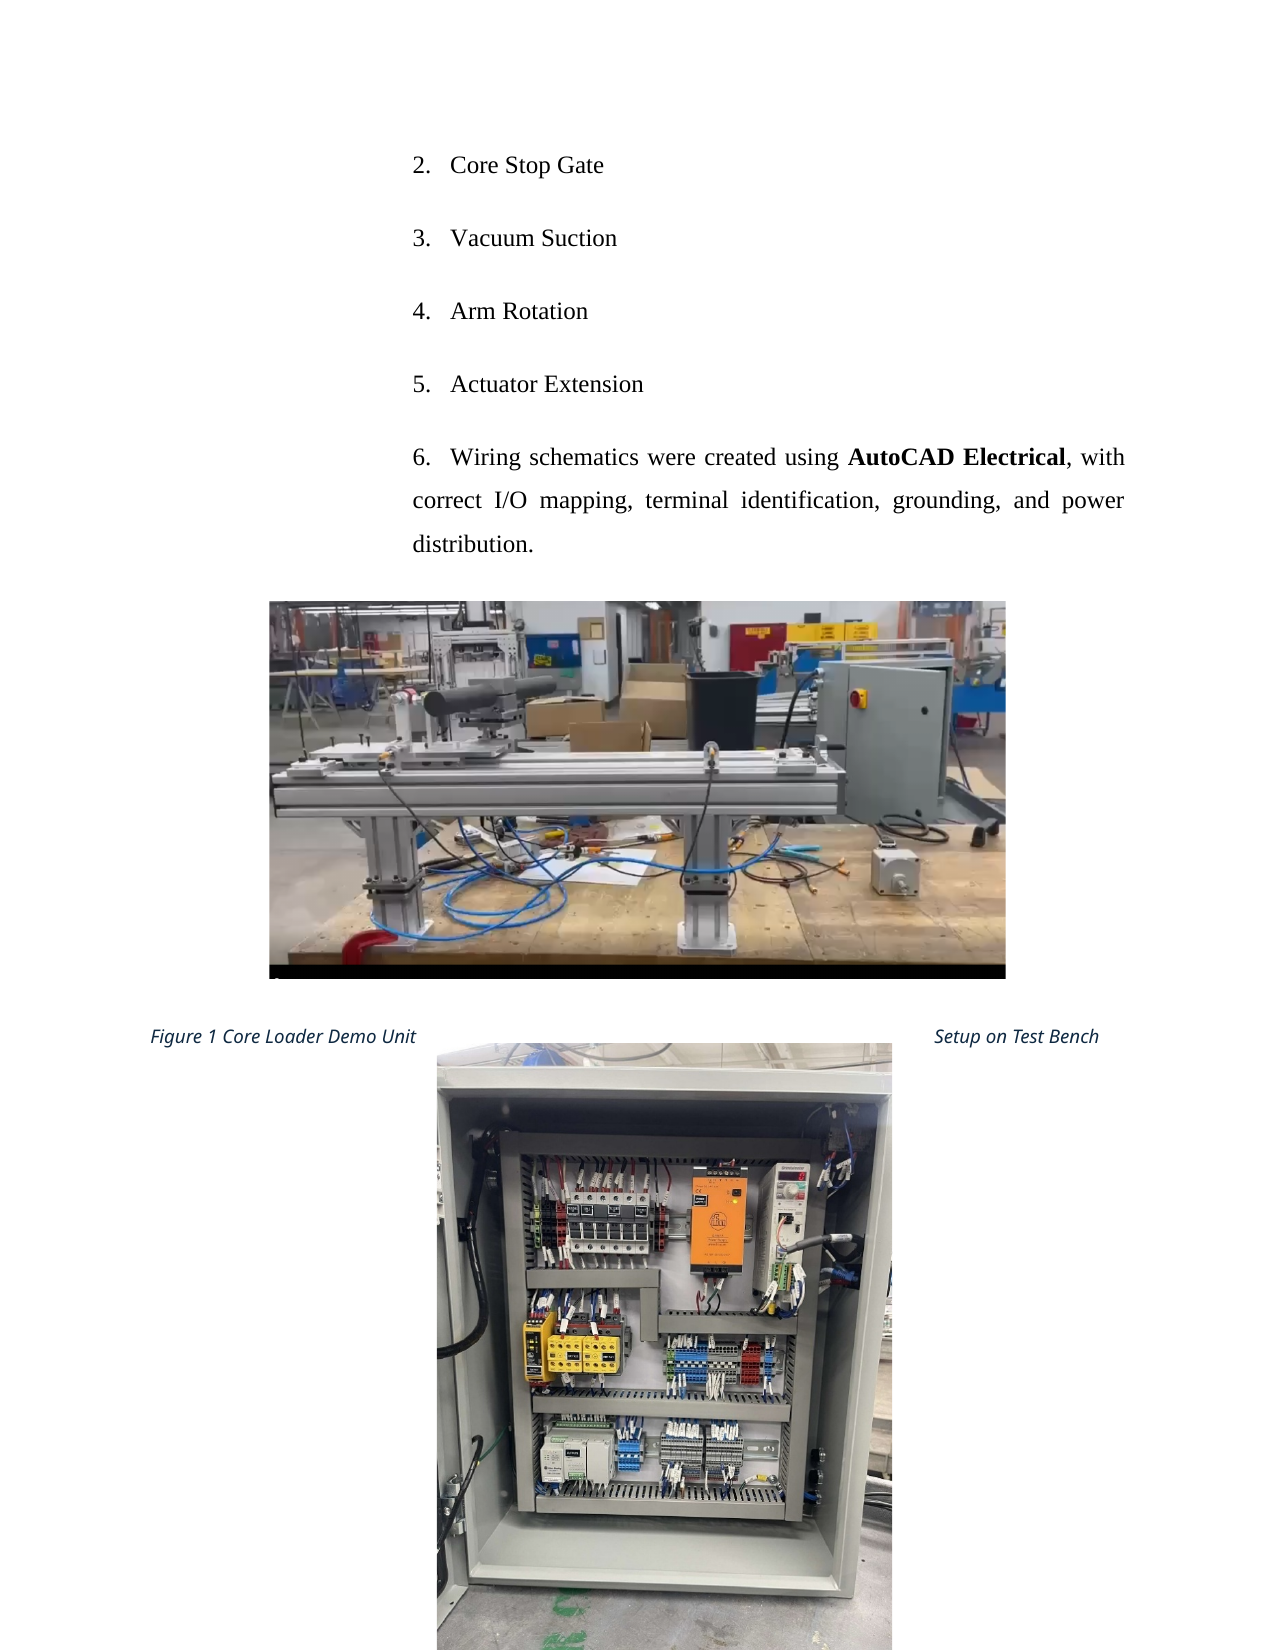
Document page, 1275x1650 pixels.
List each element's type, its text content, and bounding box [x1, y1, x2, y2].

list Wiring schematics were created using AutoCAD Electrical, with correct I/O mapping, terminal identification, grounding, and power distribution. [412, 442, 1125, 557]
text Figure 1 Core Loader Demo Unit Setup on Test Bench [150, 1023, 1125, 1049]
list Arm Rotation [412, 296, 1125, 325]
picture [269, 601, 1006, 979]
list Core Stop Gate [412, 150, 1125, 179]
picture [436, 1043, 893, 1650]
list Vacuum Suction [412, 223, 1125, 252]
list Actuator Extension [412, 369, 1125, 398]
